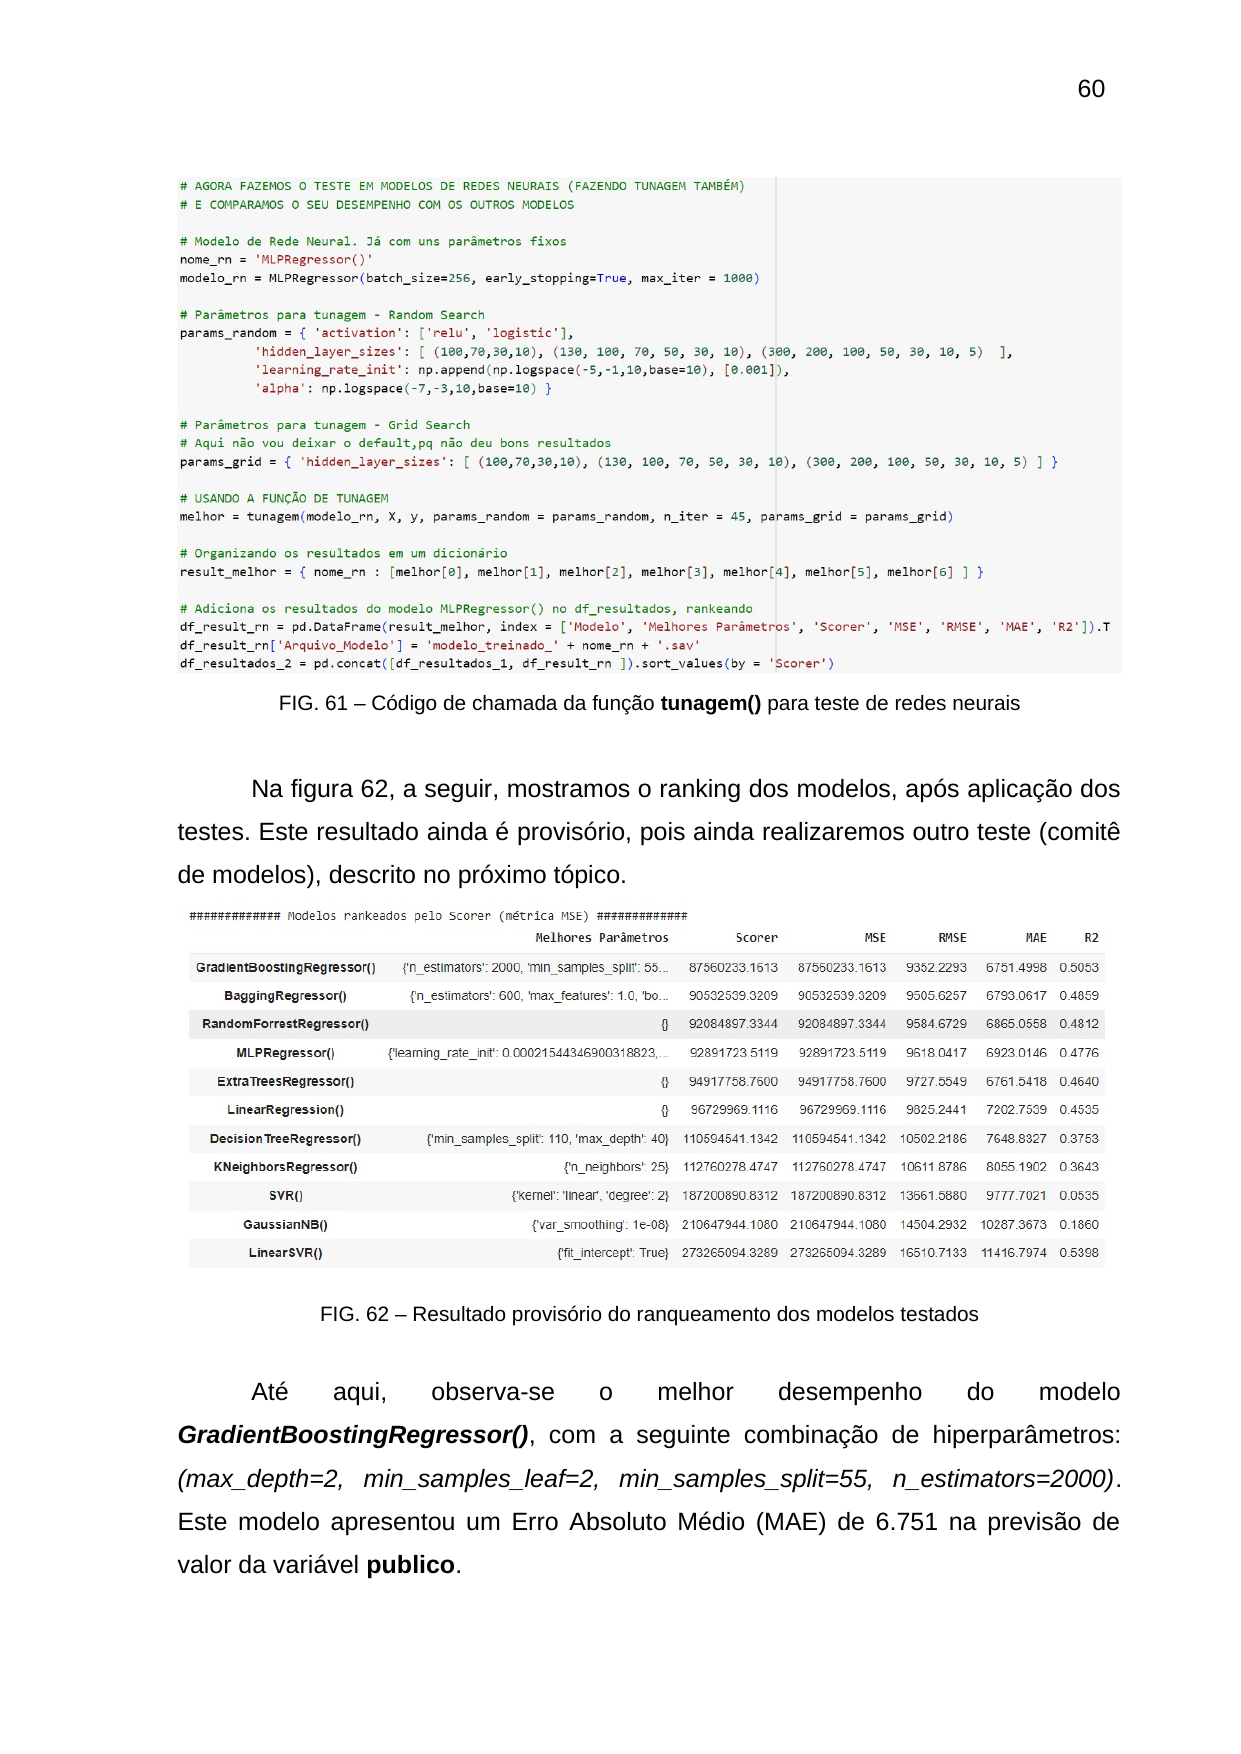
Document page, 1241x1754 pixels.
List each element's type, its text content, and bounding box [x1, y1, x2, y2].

text FIG. 61 – Código de chamada da função tunagem() para teste de redes neurais [177, 687, 1122, 716]
text Até aqui, observa-se o melhor desempenho do modelo GradientBoostingRegressor(), com a seguinte combinação de hiperparâmetros: (max_depth=2, min_samples_leaf=2, min_samples_split=55, n_estimators=2000). Este modelo apresentou um Erro Absoluto Médio (MAE) de 6.751 na previsão de valor da variável publico. [177, 1377, 1122, 1579]
picture [177, 177, 1122, 673]
text Na figura 62, a seguir, mostramos o ranking dos modelos, após aplicação dos testes. Este resultado ainda é provisório, pois ainda realizaremos outro teste (comitê de modelos), descrito no próximo tópico. [177, 774, 1122, 889]
text FIG. 62 – Resultado provisório do ranqueamento dos modelos testados [177, 1298, 1122, 1327]
picture [177, 902, 1122, 1284]
